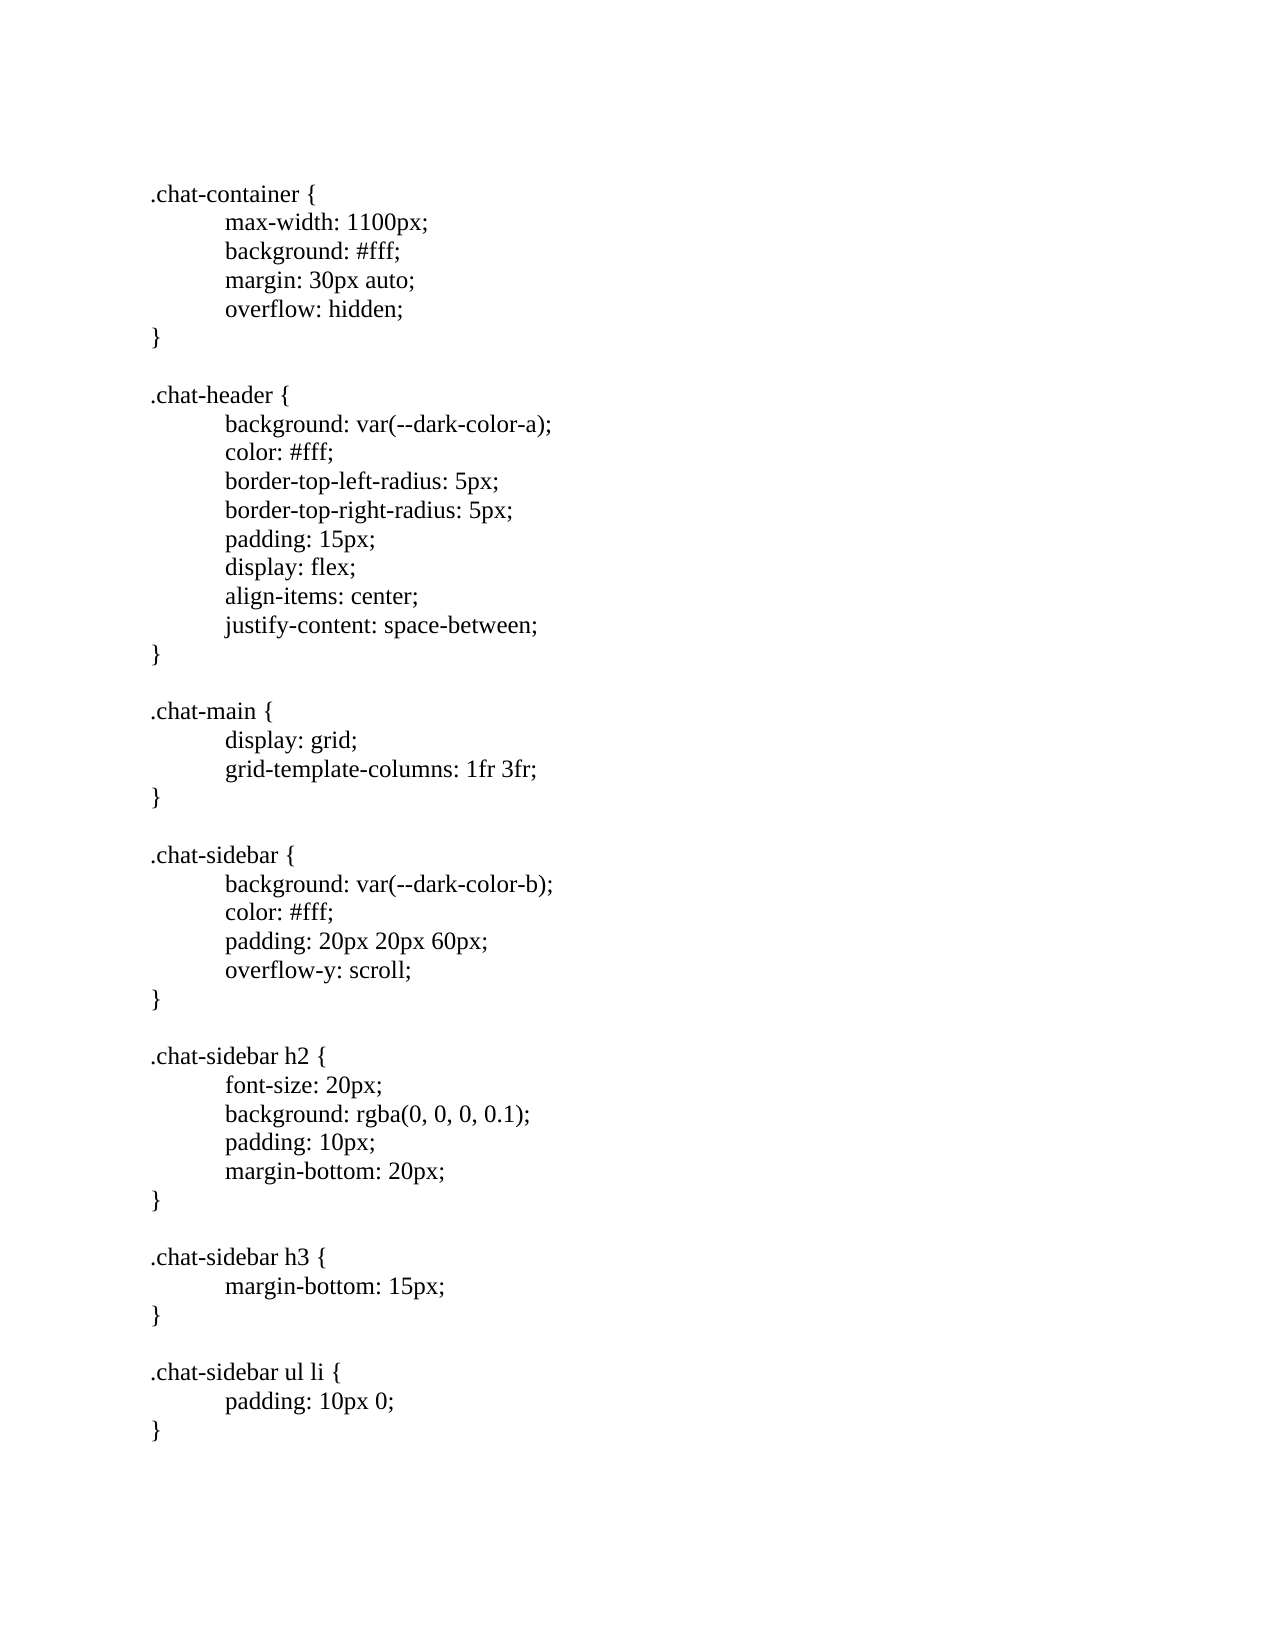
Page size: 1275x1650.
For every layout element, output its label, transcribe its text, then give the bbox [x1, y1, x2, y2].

text font-size: 20px; [150, 1070, 1125, 1099]
text } [150, 782, 1125, 811]
text background: rgba(0, 0, 0, 0.1); [150, 1099, 1125, 1127]
text overflow: hidden; [150, 294, 1125, 322]
text padding: 15px; [150, 524, 1125, 552]
text background: var(--dark-color-a); [150, 409, 1125, 437]
text .chat-container { [150, 179, 1125, 207]
text margin-bottom: 15px; [150, 1271, 1125, 1300]
text .chat-main { [150, 696, 1125, 725]
text grid-template-columns: 1fr 3fr; [150, 754, 1125, 782]
text color: #fff; [150, 437, 1125, 466]
text max-width: 1100px; [150, 207, 1125, 236]
text } [150, 322, 1125, 351]
text } [150, 1415, 1125, 1444]
text background: #fff; [150, 236, 1125, 265]
text .chat-sidebar { [150, 840, 1125, 869]
text .chat-header { [150, 380, 1125, 409]
text padding: 10px 0; [150, 1386, 1125, 1415]
text } [150, 1300, 1125, 1329]
text } [150, 639, 1125, 667]
text .chat-sidebar h3 { [150, 1242, 1125, 1271]
text justify-content: space-between; [150, 610, 1125, 639]
text display: flex; [150, 552, 1125, 581]
text } [150, 1185, 1125, 1214]
text padding: 10px; [150, 1127, 1125, 1156]
text overflow-y: scroll; [150, 955, 1125, 984]
text margin-bottom: 20px; [150, 1156, 1125, 1185]
text .chat-sidebar ul li { [150, 1357, 1125, 1386]
text .chat-sidebar h2 { [150, 1041, 1125, 1070]
text display: grid; [150, 725, 1125, 754]
text padding: 20px 20px 60px; [150, 926, 1125, 955]
text align-items: center; [150, 581, 1125, 610]
text margin: 30px auto; [150, 265, 1125, 294]
text border-top-left-radius: 5px; [150, 466, 1125, 495]
text background: var(--dark-color-b); [150, 869, 1125, 897]
text border-top-right-radius: 5px; [150, 495, 1125, 524]
text color: #fff; [150, 897, 1125, 926]
text } [150, 984, 1125, 1012]
